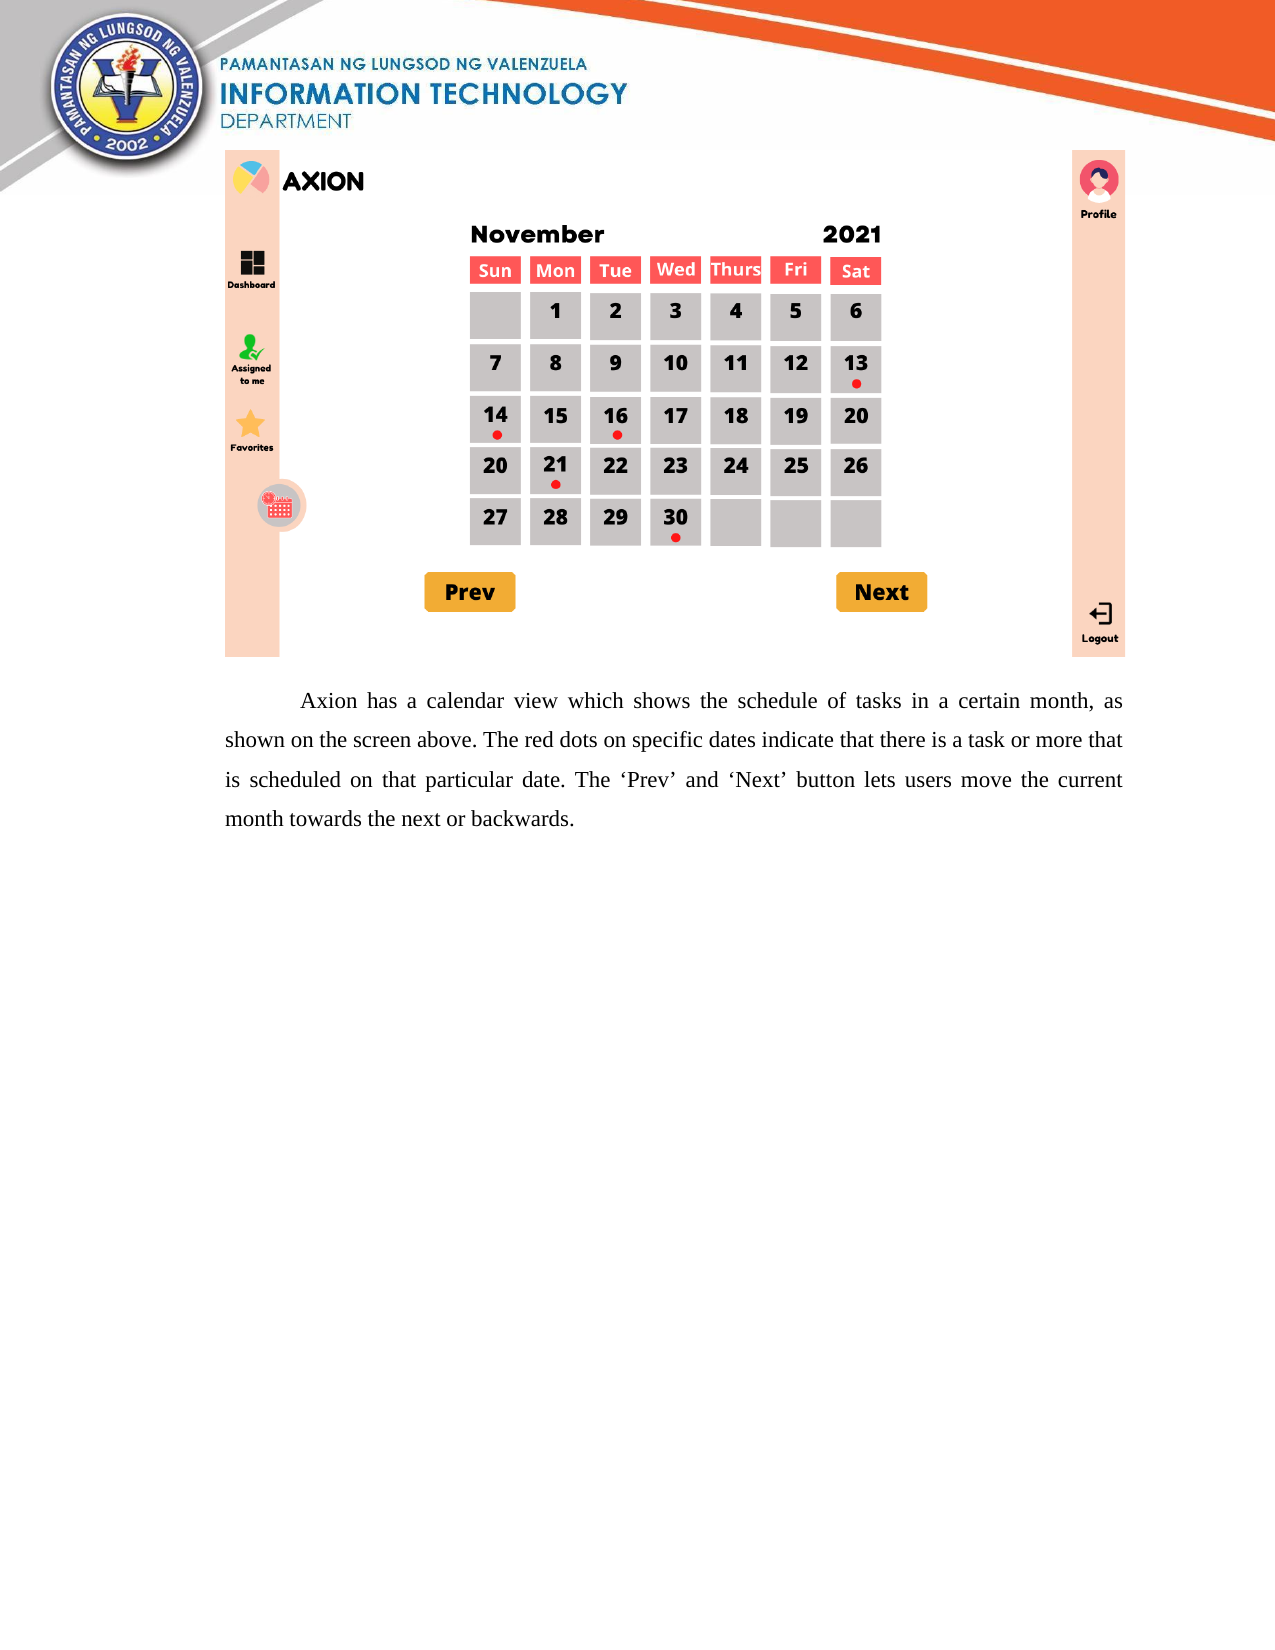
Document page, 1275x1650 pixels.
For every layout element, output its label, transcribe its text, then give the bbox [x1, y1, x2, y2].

picture [0, 0, 1275, 657]
text Axion has a calendar view which shows the schedule of tasks in a certain month, as shown on the screen above. The red dots on specific dates indicate that there is a task or more that is scheduled on that particular date. The ‘Prev’ and ‘Next’ button lets users move the current month towards the next or backwards. [225, 687, 1125, 832]
